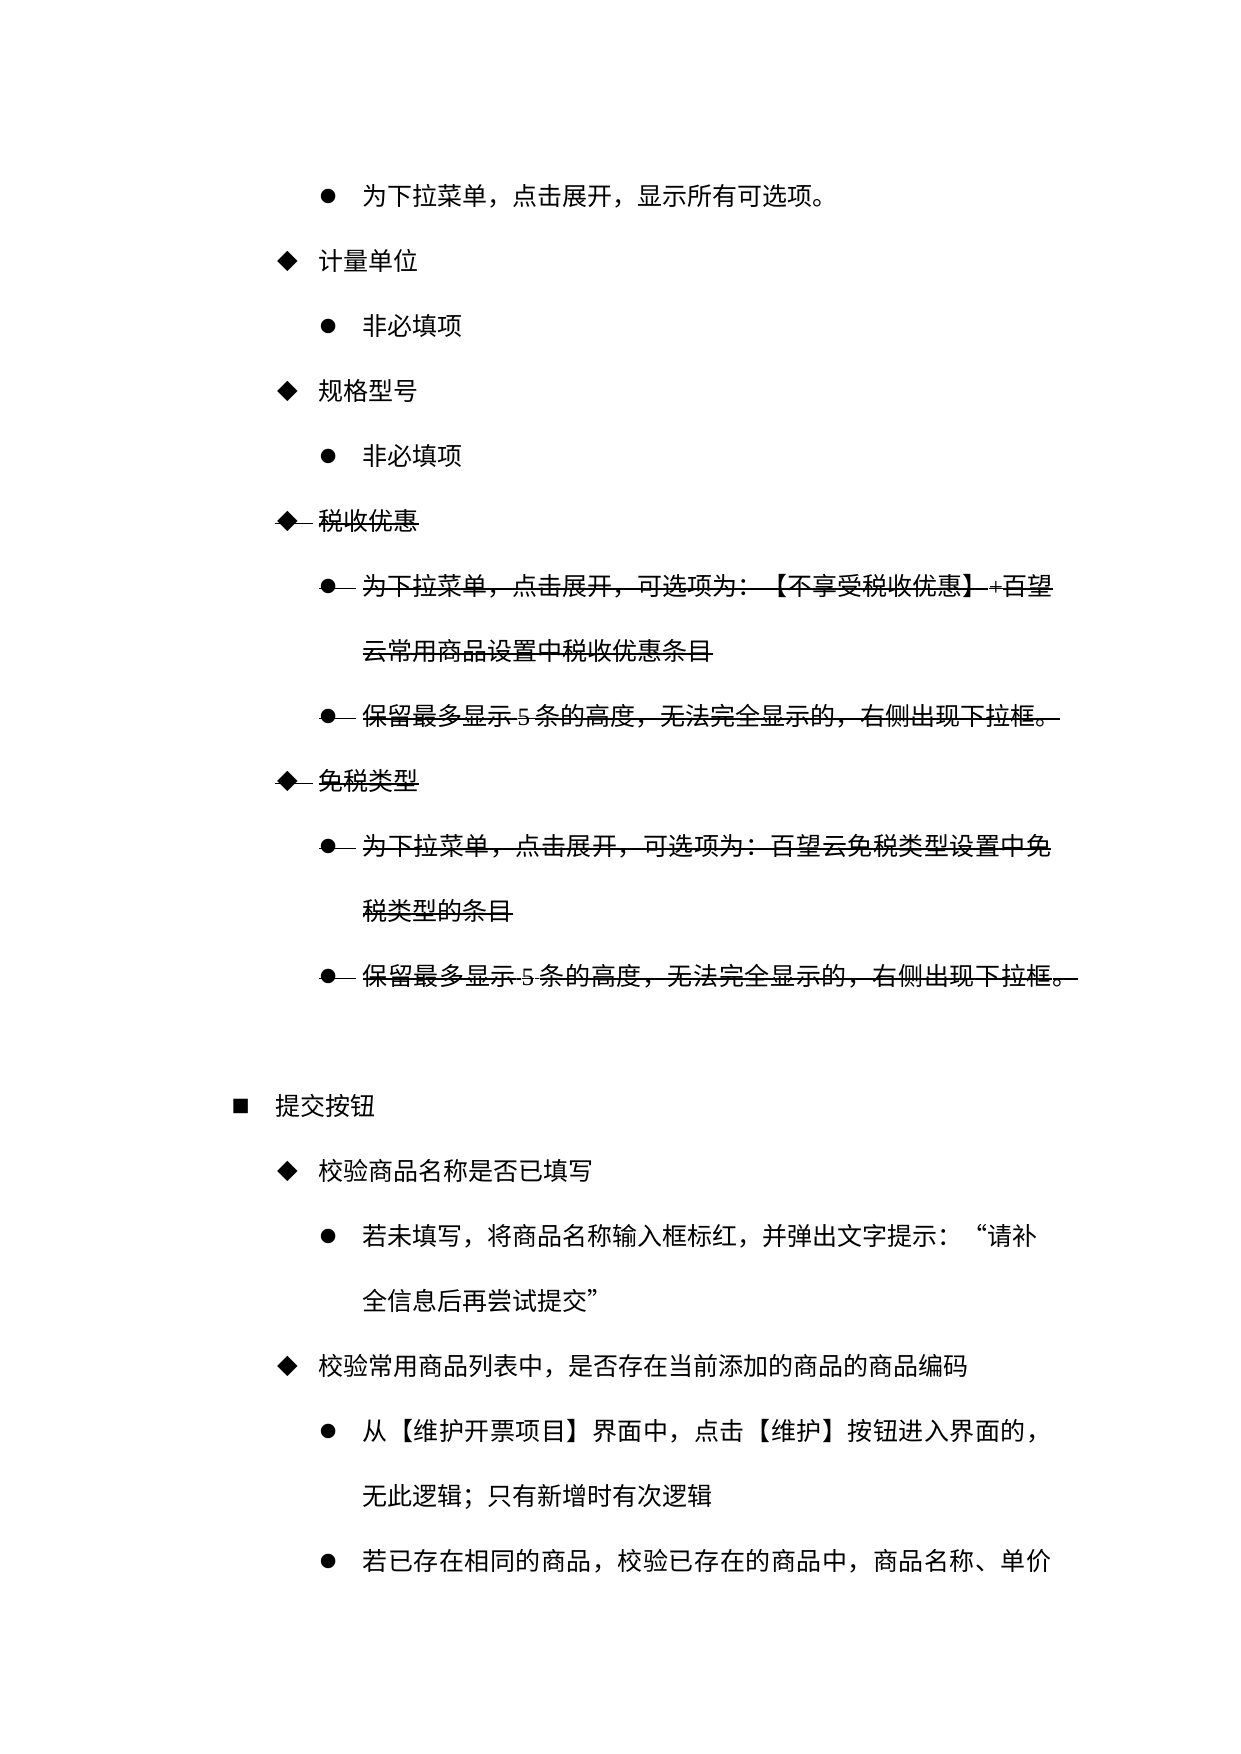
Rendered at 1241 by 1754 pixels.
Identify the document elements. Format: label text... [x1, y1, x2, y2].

list 保留最多显示5条的高度，无法完全显示的，右侧出现下拉框。 [319, 942, 1053, 1072]
list 免税类型 [275, 747, 1053, 812]
list 保留最多显示5条的高度，无法完全显示的，右侧出现下拉框。 [319, 682, 1053, 747]
list 为下拉菜单，点击展开，显示所有可选项。 [319, 162, 1053, 227]
list 为下拉菜单，点击展开，可选项为：【不享受税收优惠】+百望云常用商品设置中税收优惠条目 [319, 552, 1053, 682]
list 计量单位 [275, 227, 1053, 292]
list 非必填项 [319, 422, 1053, 487]
list 税收优惠 [275, 487, 1053, 552]
list 从【维护开票项目】界面中，点击【维护】按钮进入界面的，无此逻辑；只有新增时有次逻辑 [319, 1397, 1053, 1527]
list 非必填项 [319, 292, 1053, 357]
list 校验常用商品列表中，是否存在当前添加的商品的商品编码 [275, 1332, 1053, 1397]
list 为下拉菜单，点击展开，可选项为：百望云免税类型设置中免税类型的条目 [319, 812, 1053, 942]
list 若未填写，将商品名称输入框标红，并弹出文字提示：“请补全信息后再尝试提交” [319, 1202, 1053, 1332]
list 校验商品名称是否已填写 [275, 1137, 1053, 1202]
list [319, 1527, 1053, 1592]
list 规格型号 [275, 357, 1053, 422]
list 提交按钮 [231, 1072, 1053, 1137]
